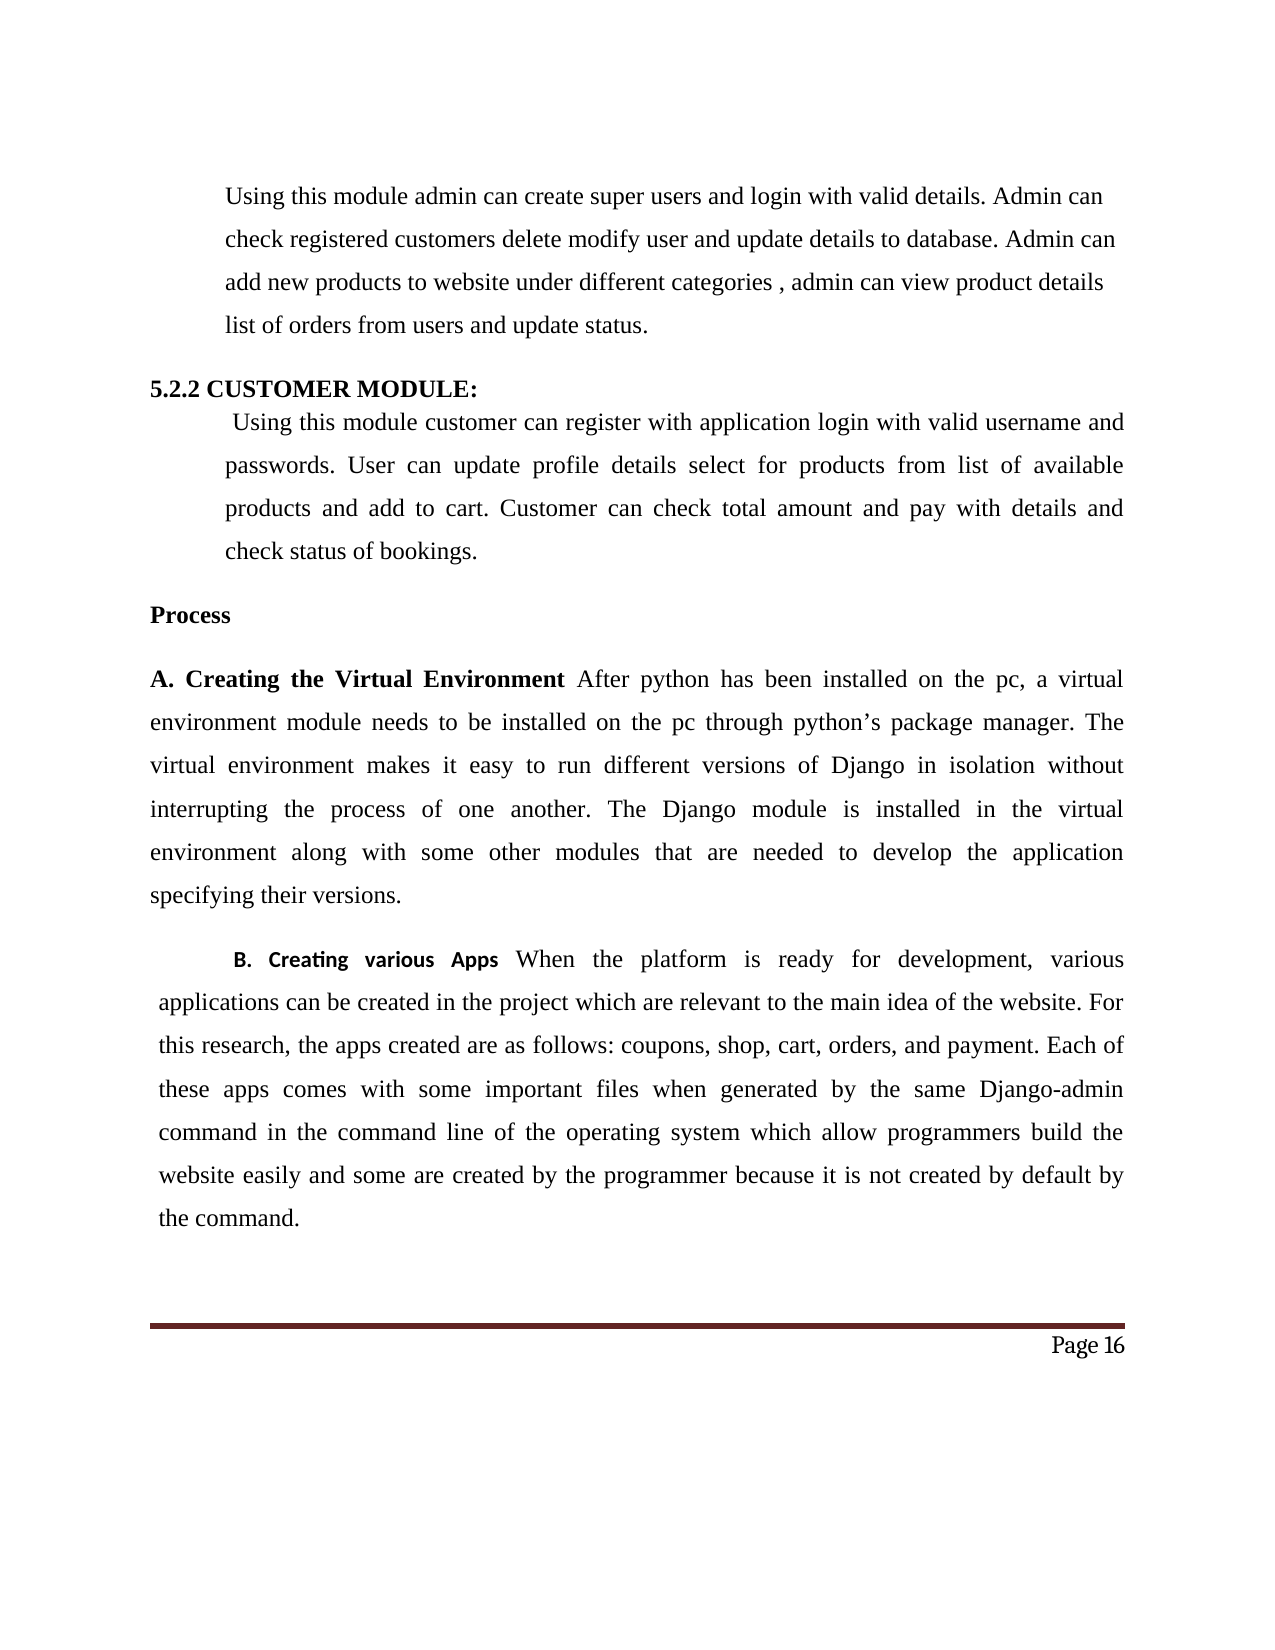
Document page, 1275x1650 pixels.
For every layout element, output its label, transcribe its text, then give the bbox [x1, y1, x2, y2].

text Process [150, 600, 1125, 629]
text B. Creating various Apps When the platform is ready for development, various applications can be created in the project which are relevant to the main idea of the website. For this research, the apps created are as follows: coupons, shop, cart, orders, and payment. Each of these apps comes with some important files when generated by the same Django-admin command in the command line of the operating system which allow programmers build the website easily and some are created by the programmer because it is not created by default by the command. [158, 944, 1125, 1232]
text Using this module customer can register with application login with valid username and passwords. User can update profile details select for products from list of available products and add to cart. Customer can check total amount and pay with details and check status of bookings. [225, 407, 1125, 565]
text A. Creating the Virtual Environment After python has been installed on the pc, a virtual environment module needs to be installed on the pc through python’s package manager. The virtual environment makes it easy to run different versions of Django in isolation without interrupting the process of one another. The Django module is installed in the virtual environment along with some other modules that are needed to develop the application specifying their versions. [150, 664, 1125, 909]
subtitle 5.2.2 customer module: [150, 374, 1125, 403]
subtitle Using this module admin can create super users and login with valid details. Admin can check registered customers delete modify user and update details to database. Admin can add new products to website under different categories , admin can view product details list of orders from users and update status. [225, 181, 1125, 339]
